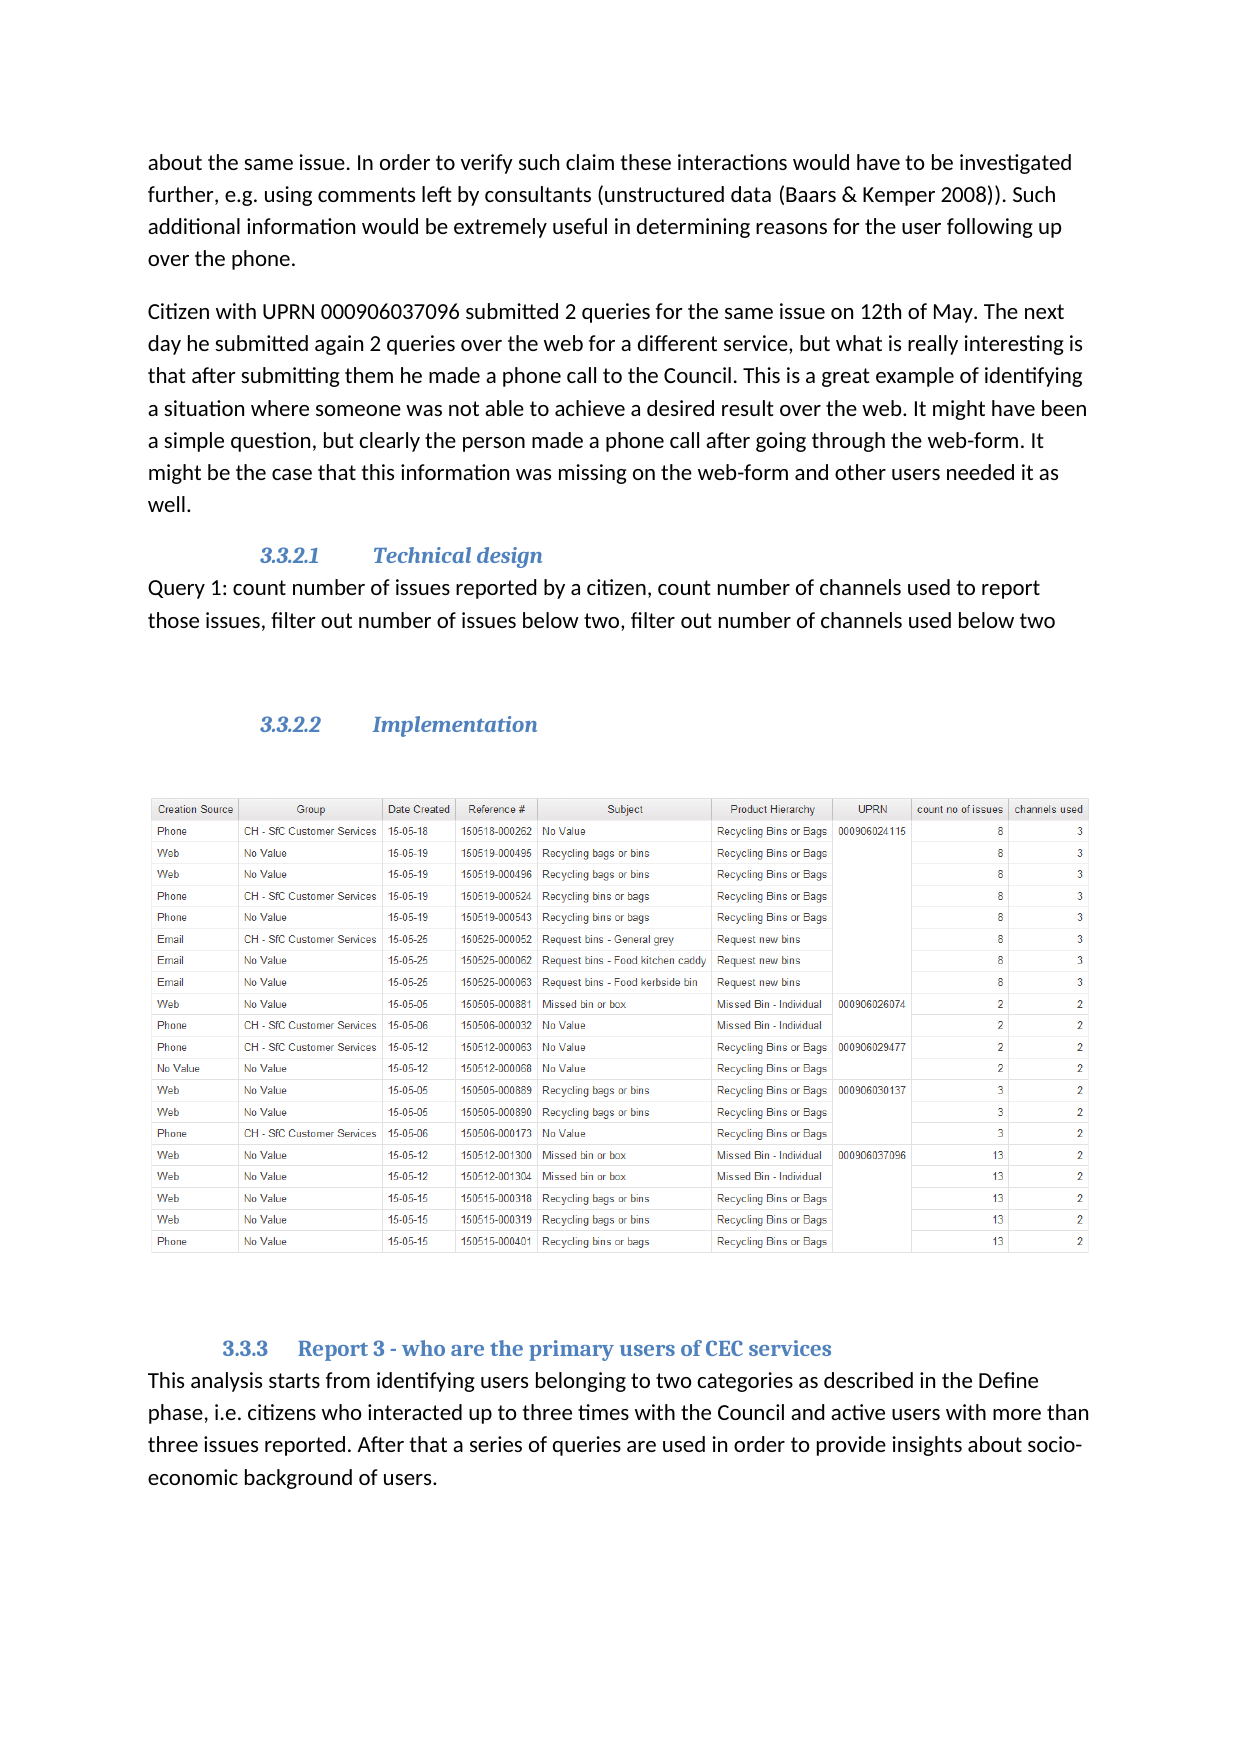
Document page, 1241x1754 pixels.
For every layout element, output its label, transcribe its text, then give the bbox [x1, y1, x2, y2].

text This analysis starts from identifying users belonging to two categories as described in the Define phase, i.e. citizens who interacted up to three times with the Council and active users with more than three issues reported. After that a series of queries are used in order to provide insights about socio-economic background of users. [148, 1366, 1093, 1491]
text Query 1: count number of issues reported by a citizen, count number of channels used to report those issues, filter out number of issues below two, filter out number of channels used below two [148, 573, 1093, 634]
subtitle Technical design [260, 543, 1093, 570]
text Citizen with UPRN 000906037096 submitted 2 queries for the same issue on 12th of May. The next day he submitted again 2 queries over the web for a different service, but what is really interesting is that after submitting them he made a phone call to the Council. This is a great example of identifying a situation where someone was not able to achieve a desired result over the web. It might have been a simple question, but clearly the person made a phone call after going through the web-form. It might be the case that this information was missing on the web-form and other users needed it as well. [148, 297, 1093, 518]
subtitle Implementation [260, 712, 1093, 738]
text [148, 148, 1093, 272]
picture [147, 795, 1093, 1258]
subtitle Report 3 - who are the primary users of CEC services [223, 1336, 1093, 1362]
